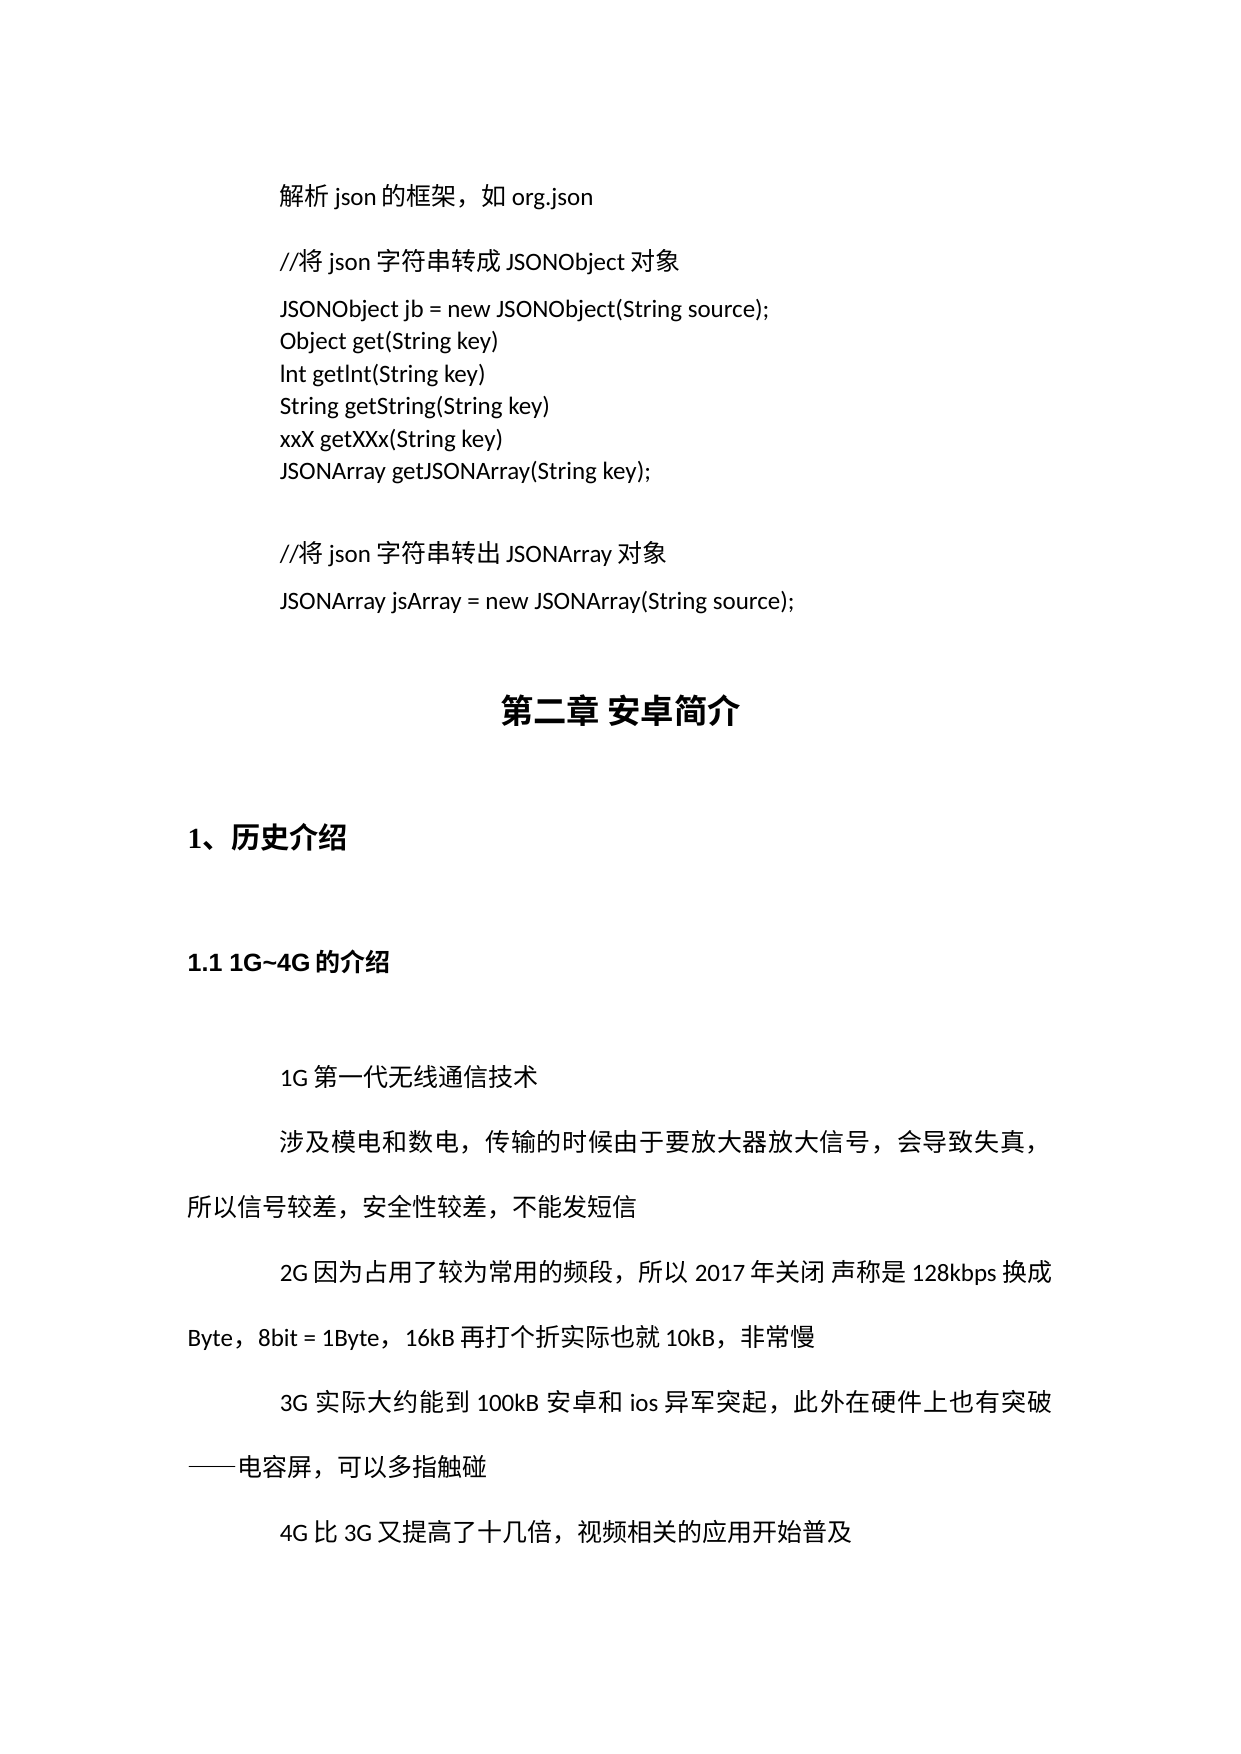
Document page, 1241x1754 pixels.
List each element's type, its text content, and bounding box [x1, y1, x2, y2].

text 1.1 1G~4G的介绍 [187, 928, 1053, 993]
text //将json字符串转成JSONObject对象 [187, 227, 1053, 292]
text 涉及模电和数电，传输的时候由于要放大器放大信号，会导致失真，所以信号较差，安全性较差，不能发短信 [187, 1108, 1053, 1238]
text 1、历史介绍 [187, 803, 1053, 868]
text xxX getXXx(String key) [187, 422, 1053, 454]
text 解析json的框架，如org.json [187, 162, 1053, 227]
text 3G 实际大约能到100kB 安卓和ios异军突起，此外在硬件上也有突破——电容屏，可以多指触碰 [187, 1368, 1053, 1498]
text 1G 第一代无线通信技术 [187, 1043, 1053, 1108]
list 安卓简介 [187, 677, 1053, 742]
text lnt getlnt(String key) [187, 357, 1053, 389]
text Object get(String key) [187, 324, 1053, 357]
text JSONObject jb = new JSONObject(String source); [187, 292, 1053, 324]
text JSONArray getJSONArray(String key); [187, 454, 1053, 487]
text JSONArray jsArray = new JSONArray(String source); [187, 584, 1053, 617]
text String getString(String key) [187, 389, 1053, 422]
text 2G 因为占用了较为常用的频段，所以2017年关闭 声称是128kbps 换成Byte，8bit = 1Byte，16kB再打个折实际也就10kB，非常慢 [187, 1238, 1053, 1368]
text //将json字符串转出JSONArray对象 [187, 519, 1053, 584]
text 4G 比3G又提高了十几倍，视频相关的应用开始普及 [187, 1498, 1053, 1563]
